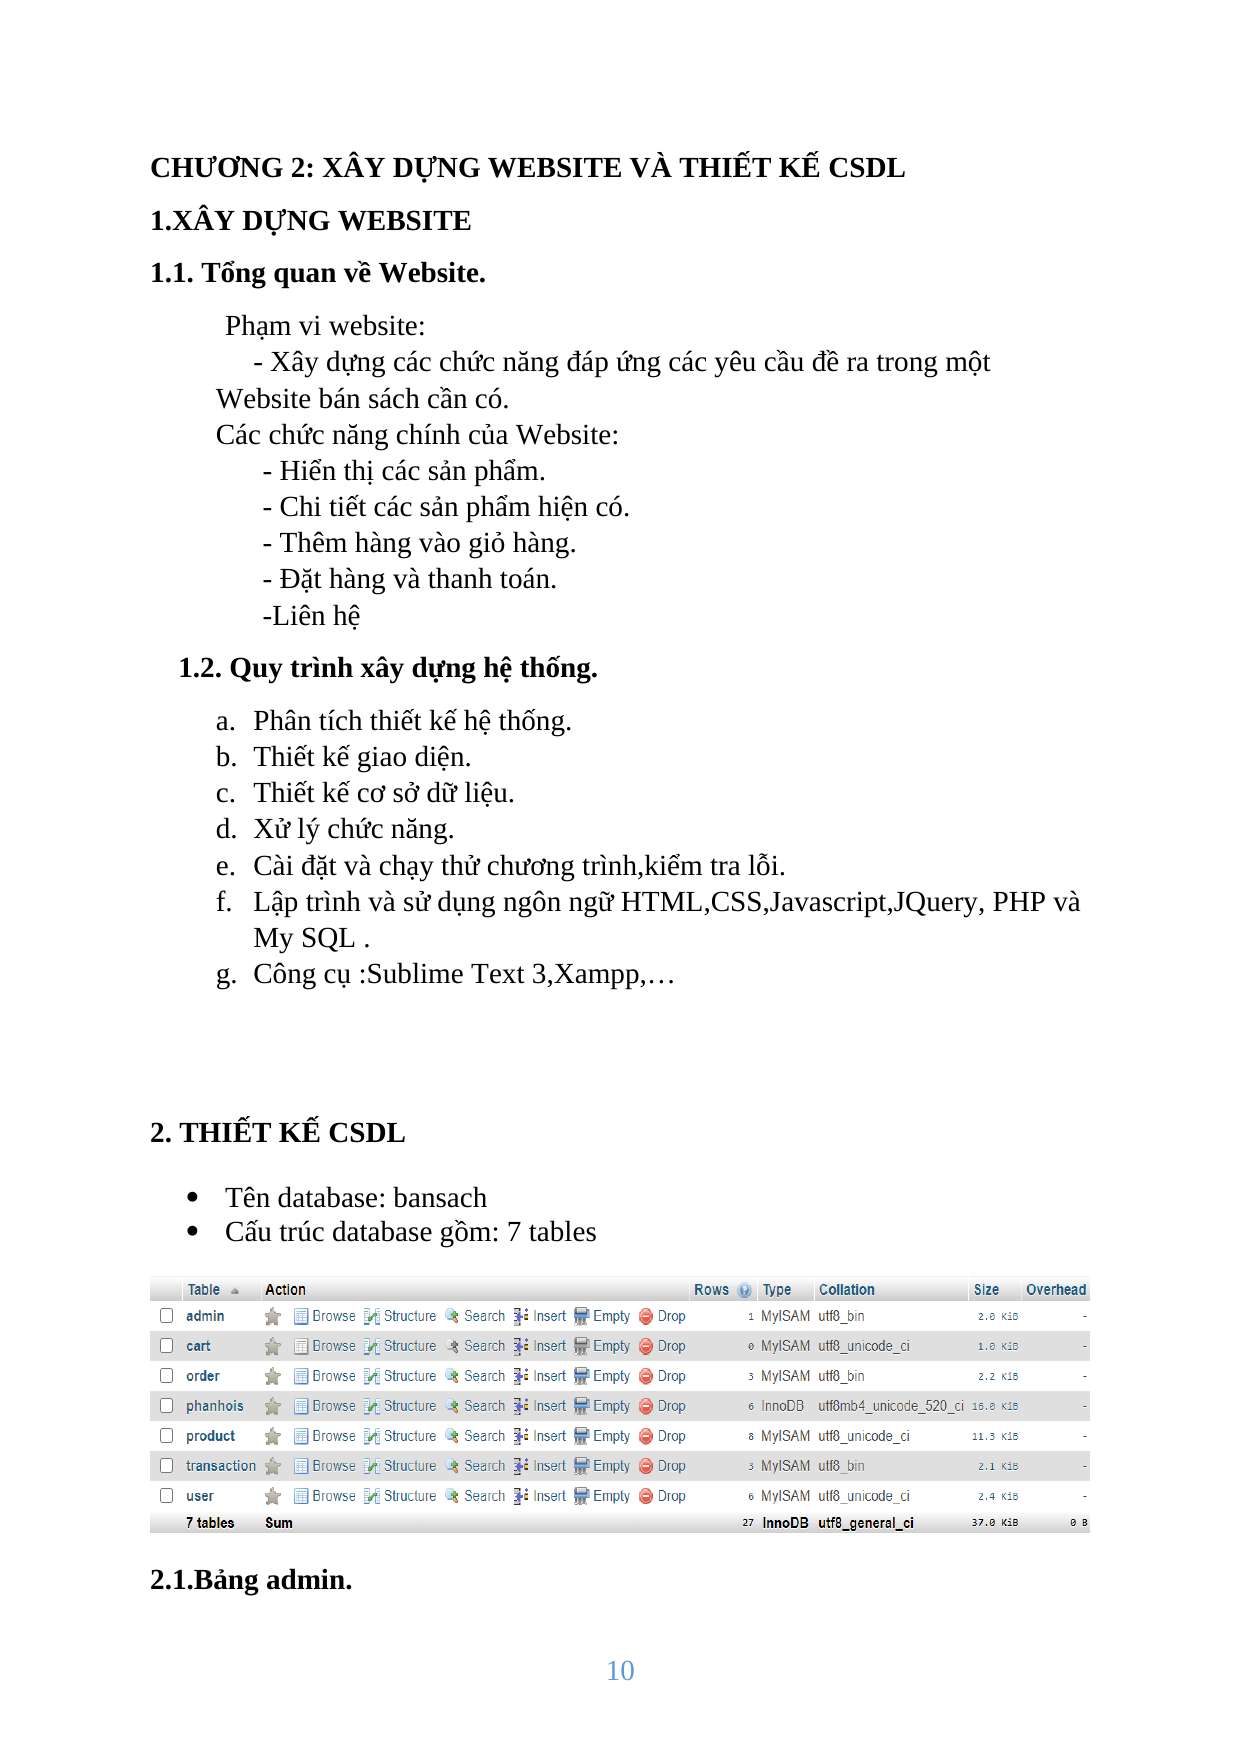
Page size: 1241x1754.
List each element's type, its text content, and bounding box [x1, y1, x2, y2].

list Thiết kế giao diện. [216, 739, 1090, 773]
list Thiết kế cơ sở dữ liệu. [216, 776, 1090, 809]
text 1.1. Tổng quan về Website. [150, 256, 1090, 289]
text CHƯƠNG 2: XÂY DỰNG WEBSITE VÀ THIẾT KẾ CSDL [150, 150, 1090, 183]
list Tên database: bansach [187, 1180, 1090, 1214]
list - Đặt hàng và thanh toán. [216, 561, 1090, 595]
list - Chi tiết các sản phẩm hiện có. [216, 489, 1090, 523]
list - Thêm hàng vào giỏ hàng. [216, 525, 1090, 559]
list - Hiển thị các sản phẩm. [216, 453, 1090, 487]
text 2. THIẾT KẾ CSDL [150, 1115, 1090, 1148]
list Cài đặt và chạy thử chương trình,kiểm tra lỗi. [216, 848, 1090, 881]
list Cấu trúc database gồm: 7 tables [187, 1214, 1090, 1247]
list Công cụ :Sublime Text 3,Xampp,… [216, 956, 1090, 990]
text 2.1.Bảng admin. [150, 1562, 1090, 1595]
text 1.2. Quy trình xây dựng hệ thống. [178, 650, 1090, 684]
list Các chức năng chính của Website: [216, 417, 1090, 450]
list Phạm vi website: [216, 308, 1090, 342]
list -Liên hệ [216, 598, 1090, 631]
list Xử lý chức năng. [216, 812, 1090, 845]
list Lập trình và sử dụng ngôn ngữ HTML,CSS,Javascript,JQuery, PHP và My SQL . [216, 884, 1090, 954]
list - Xây dựng các chức năng đáp ứng các yêu cầu đề ra trong một Website bán sách cần có. [216, 344, 1090, 414]
list Phân tích thiết kế hệ thống. [216, 703, 1090, 737]
text 1.XÂY DỰNG WEBSITE [150, 203, 1090, 236]
